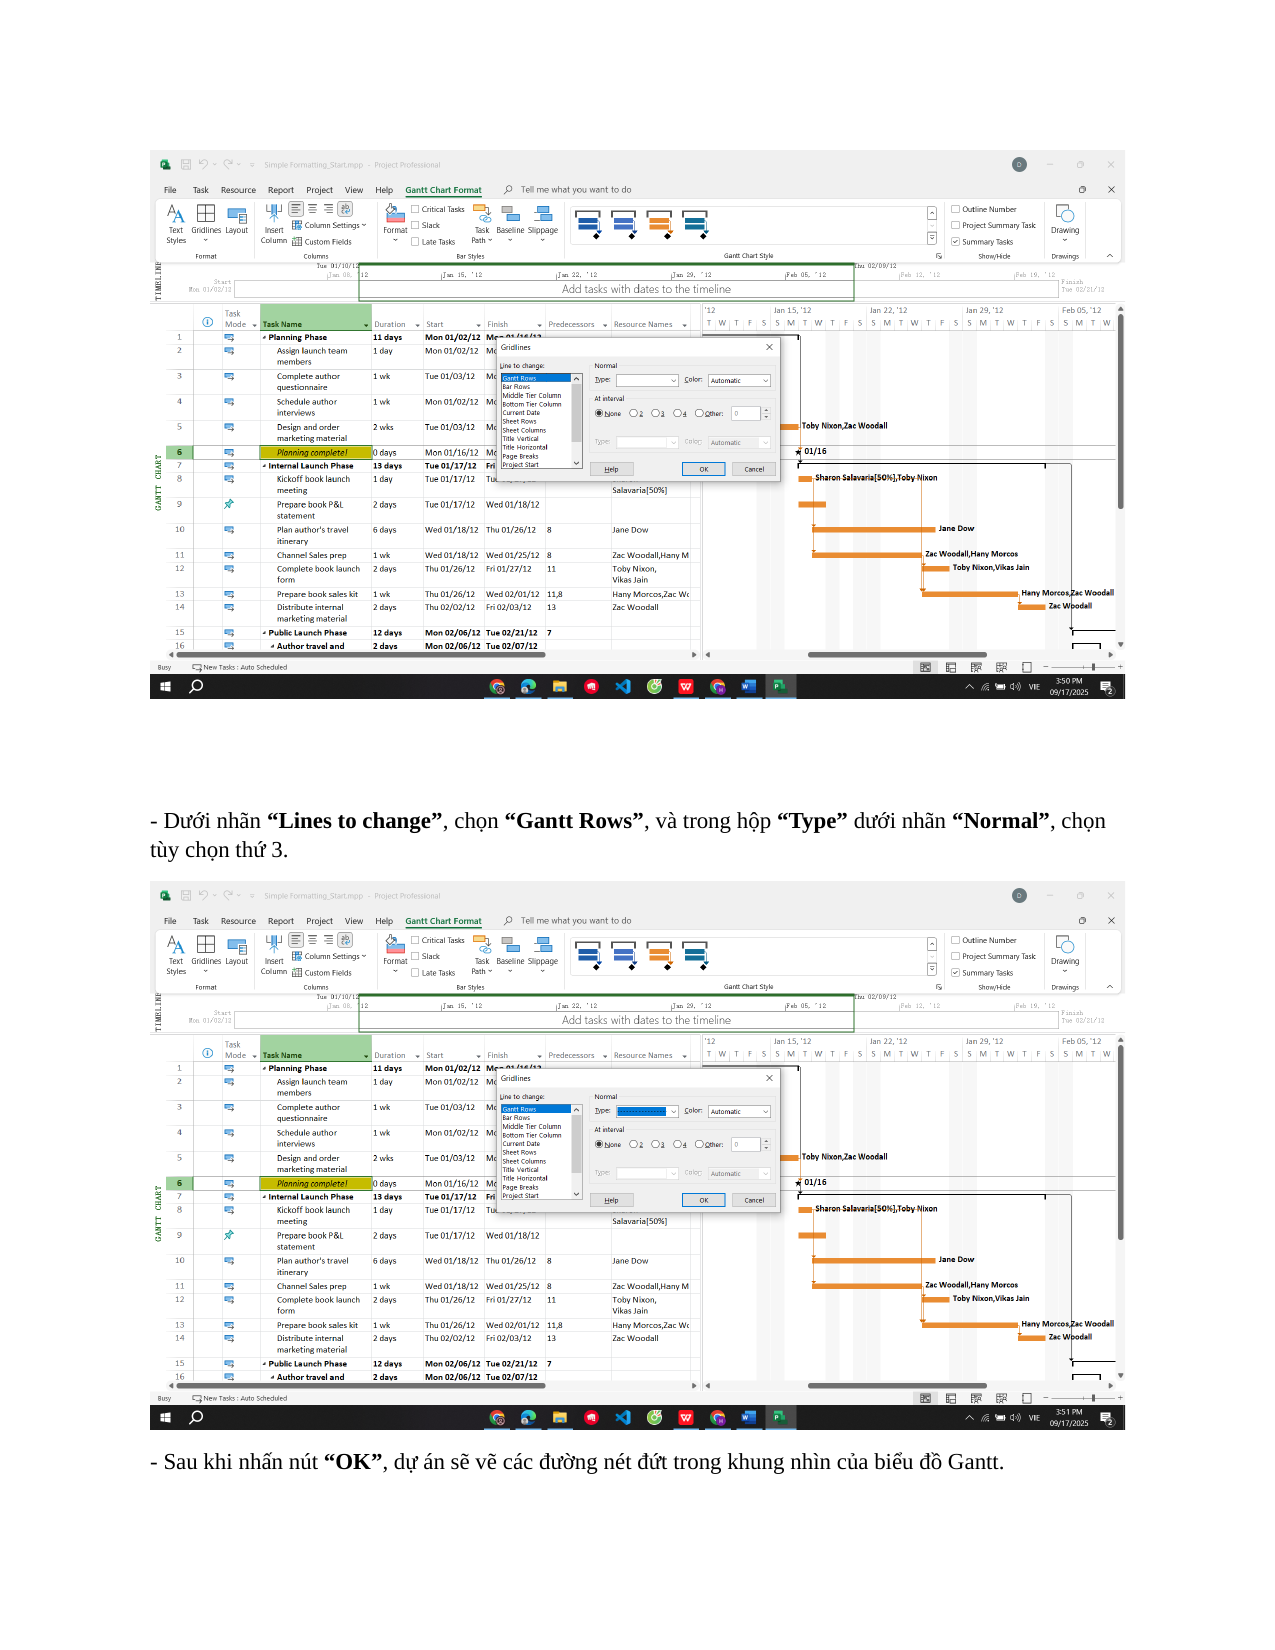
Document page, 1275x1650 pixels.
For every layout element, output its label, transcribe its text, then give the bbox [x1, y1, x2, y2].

text - Sau khi nhấn nút “OK”, dự án sẽ vẽ các đường nét đứt trong khung nhìn của biểu đồ Gantt. [150, 1448, 1125, 1475]
picture [150, 881, 1125, 1430]
text - Dưới nhãn “Lines to change”, chọn “Gantt Rows”, và trong hộp “Type” dưới nhãn “Normal”, chọn tùy chọn thứ 3. [150, 807, 1125, 862]
picture [150, 150, 1125, 699]
